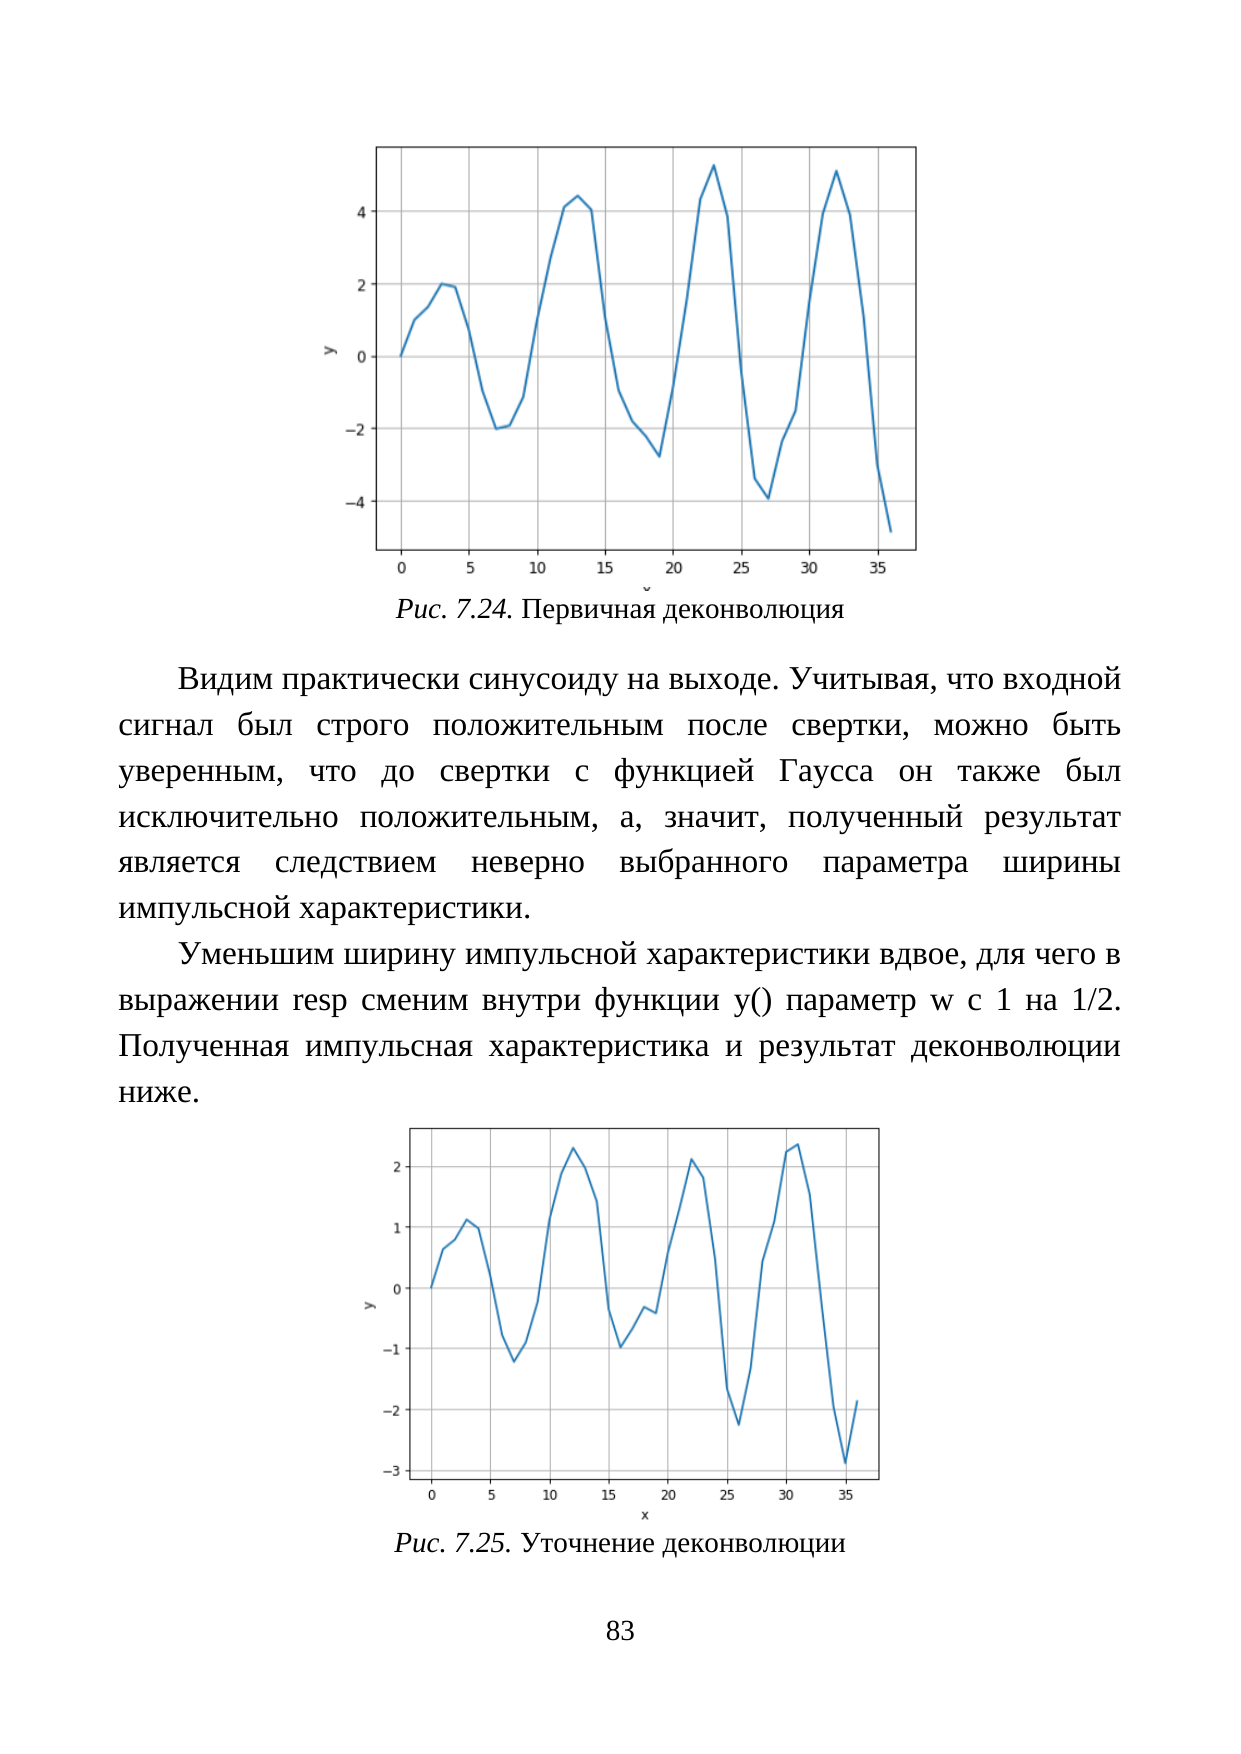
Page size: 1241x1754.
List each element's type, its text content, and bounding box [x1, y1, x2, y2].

text Рис. 7.25. Уточнение деконволюции [118, 1525, 1122, 1559]
text Видим практически синусоиду на выходе. Учитывая, что входной сигнал был строго положительным после свертки, можно быть уверенным, что до свертки с функцией Гаусса он также был исключительно положительным, а, значит, полученный результат является следствием неверно выбранного параметра ширины импульсной характеристики. [118, 658, 1122, 926]
text Уменьшим ширину импульсной характеристики вдвое, для чего в выражении resp сменим внутри функции y() параметр w с 1 на 1/2. Полученная импульсная характеристика и результат деконволюции ниже. [118, 934, 1122, 1110]
text Рис. 7.24. Первичная деконволюция [118, 591, 1122, 624]
picture [312, 134, 928, 591]
picture [355, 1117, 885, 1526]
